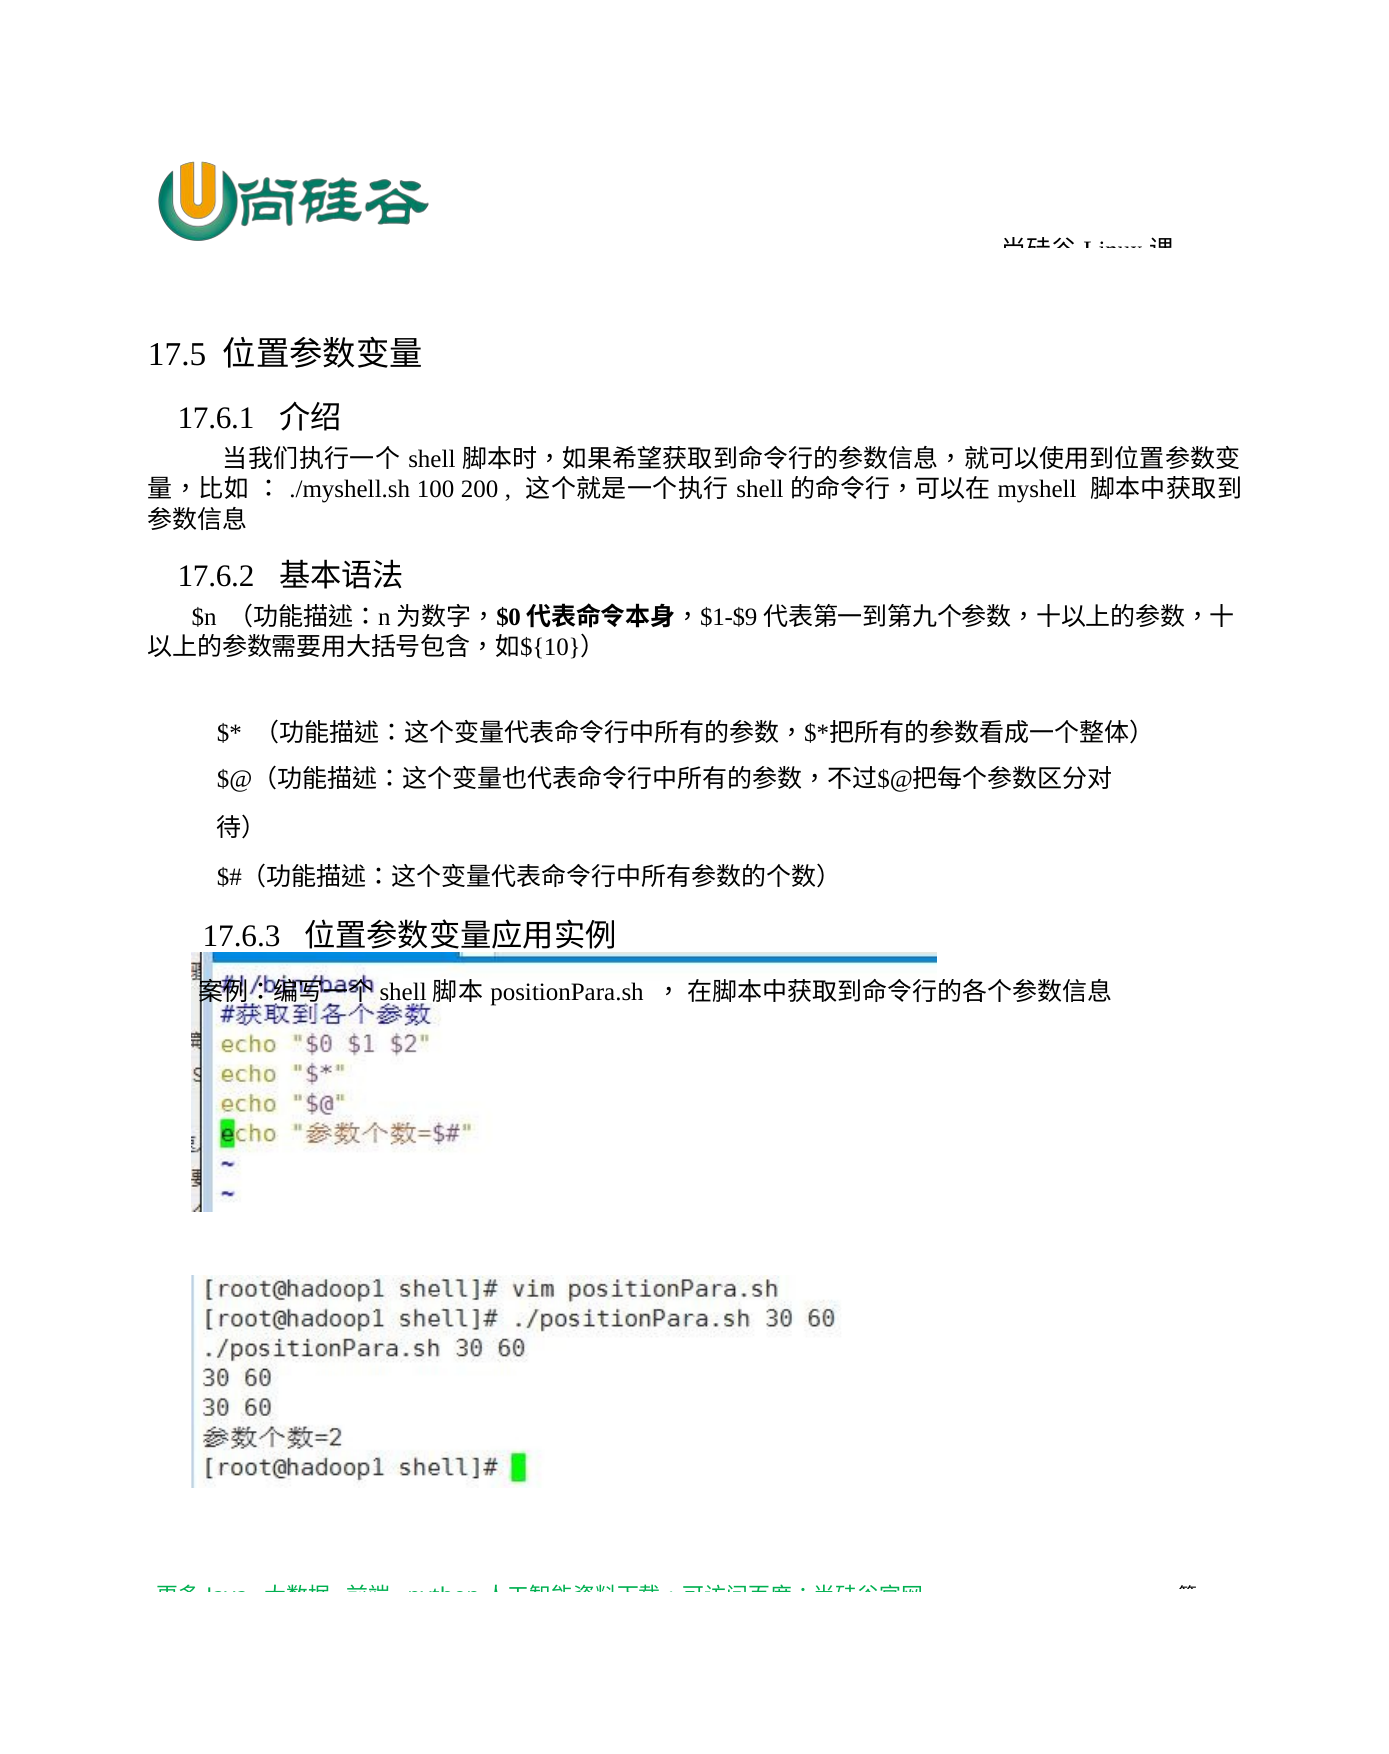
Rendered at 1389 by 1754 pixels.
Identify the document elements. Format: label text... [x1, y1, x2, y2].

subtitle 基本语法 [177, 536, 1338, 599]
picture [191, 1275, 842, 1488]
text $n （功能描述：n 为数字，$0 代表命令本身，$1-$9 代表第一到第九个参数，十以上的参数，十以上的参数需要用大括号包含，如${10}） [148, 601, 1241, 663]
text 当我们执行一个 shell 脚本时，如果希望获取到命令行的参数信息，就可以使用到位置参数变量，比如 ： ./myshell.sh 100 200 , 这个就是一个执行 shell 的命令行，可以在 myshell 脚本中获取到参数信息 [148, 443, 1242, 536]
subtitle 介绍 [177, 378, 1338, 441]
picture [191, 952, 937, 1212]
picture [147, 153, 436, 249]
subtitle 位置参数变量 [148, 318, 1338, 378]
